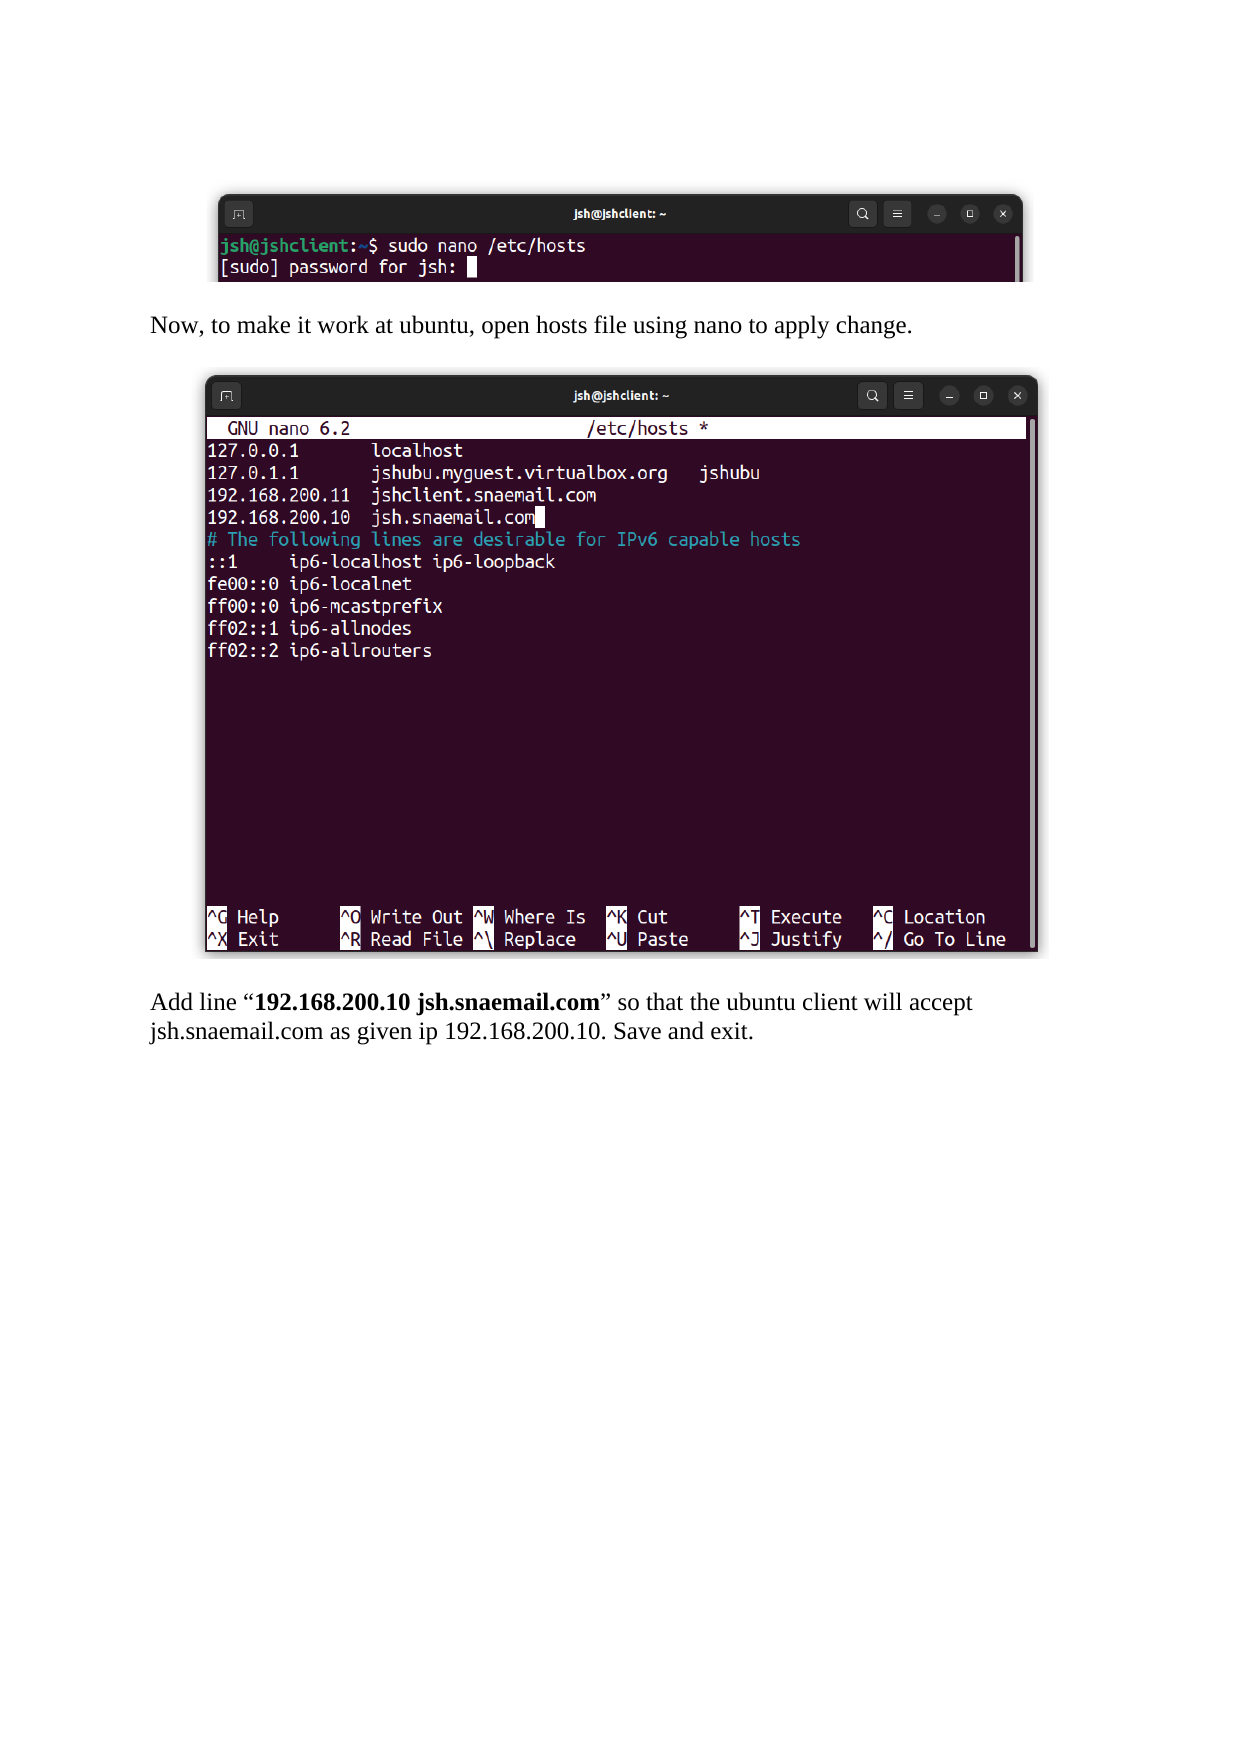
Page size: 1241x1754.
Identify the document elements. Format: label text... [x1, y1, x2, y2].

text Now, to make it work at ubuntu, open hosts file using nano to apply change. [150, 310, 1090, 339]
picture [206, 177, 1034, 282]
text Add line “192.168.200.10 jsh.snaemail.com” so that the ubuntu client will accept jsh.snaemail.com as given ip 192.168.200.10. Save and exit. [150, 987, 1090, 1045]
picture [191, 367, 1049, 959]
